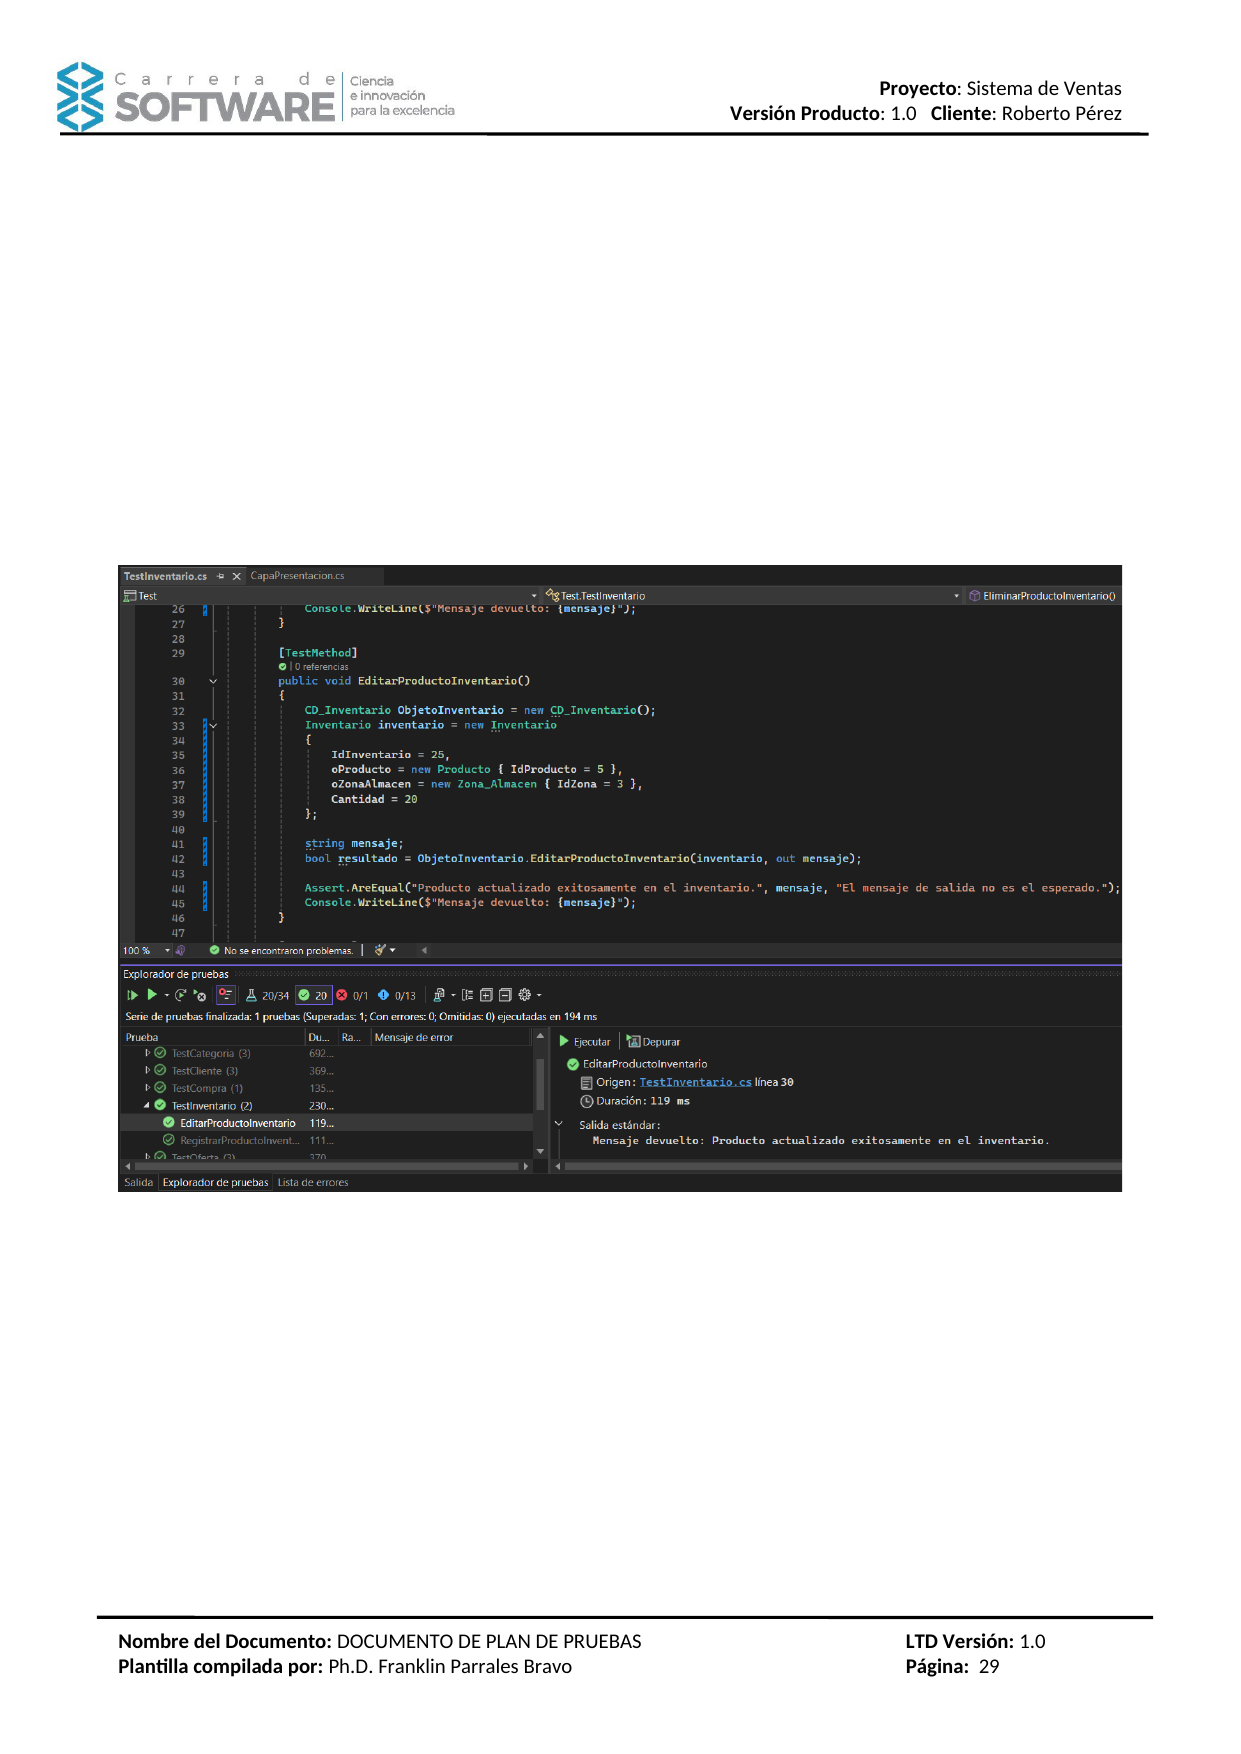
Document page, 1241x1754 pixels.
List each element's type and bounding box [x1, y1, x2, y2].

picture [118, 565, 1123, 1192]
picture [46, 46, 461, 154]
